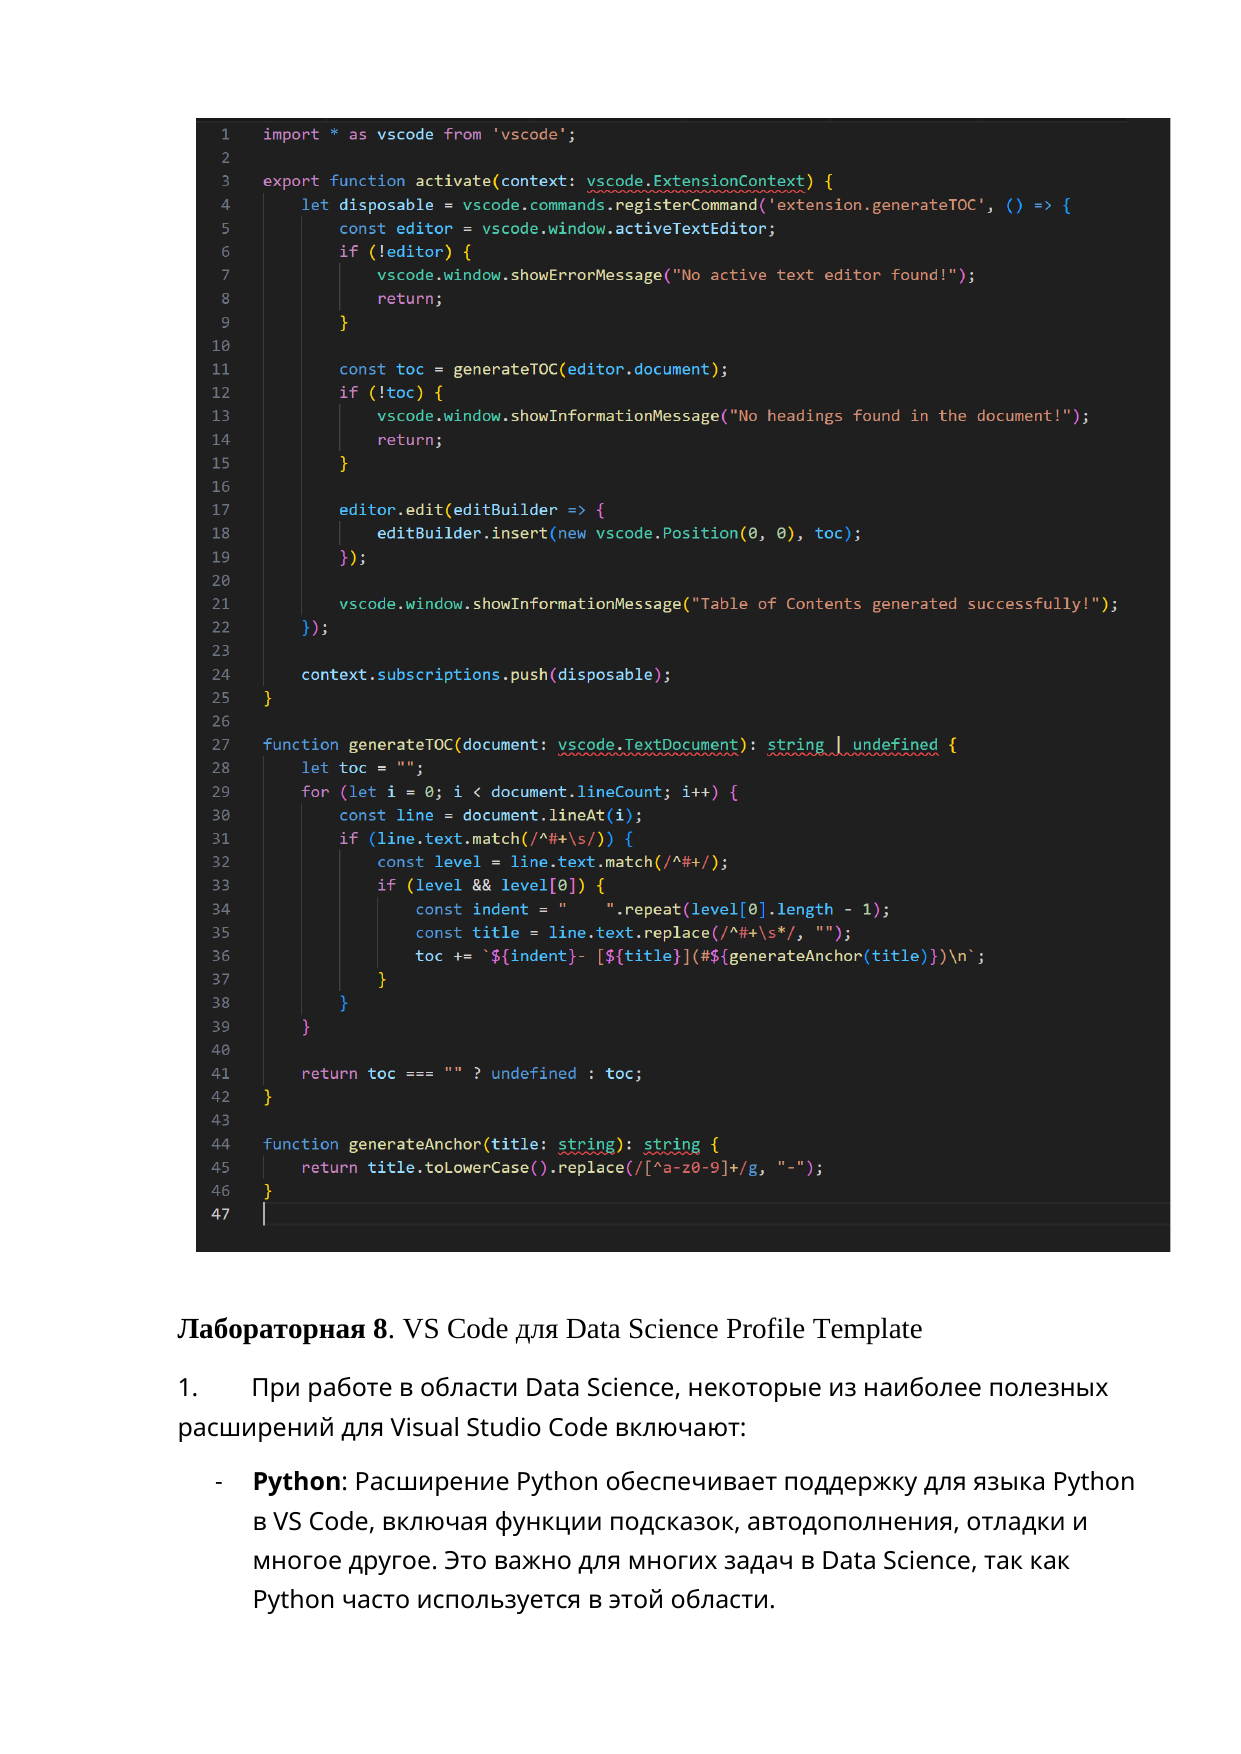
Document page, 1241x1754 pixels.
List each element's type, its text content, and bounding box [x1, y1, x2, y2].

picture [196, 118, 1171, 1252]
list Python: Расширение Python обеспечивает поддержку для языка Python в VS Code, включая функции подсказок, автодополнения, отладки и многое другое. Это важно для многих задач в Data Science, так как Python часто используется в этой области. [215, 1464, 1152, 1616]
list При работе в области Data Science, некоторые из наиболее полезных расширений для Visual Studio Code включают: [177, 1370, 1152, 1443]
text Лабораторная 8. VS Code для Data Science Profile Template [177, 1311, 1152, 1344]
